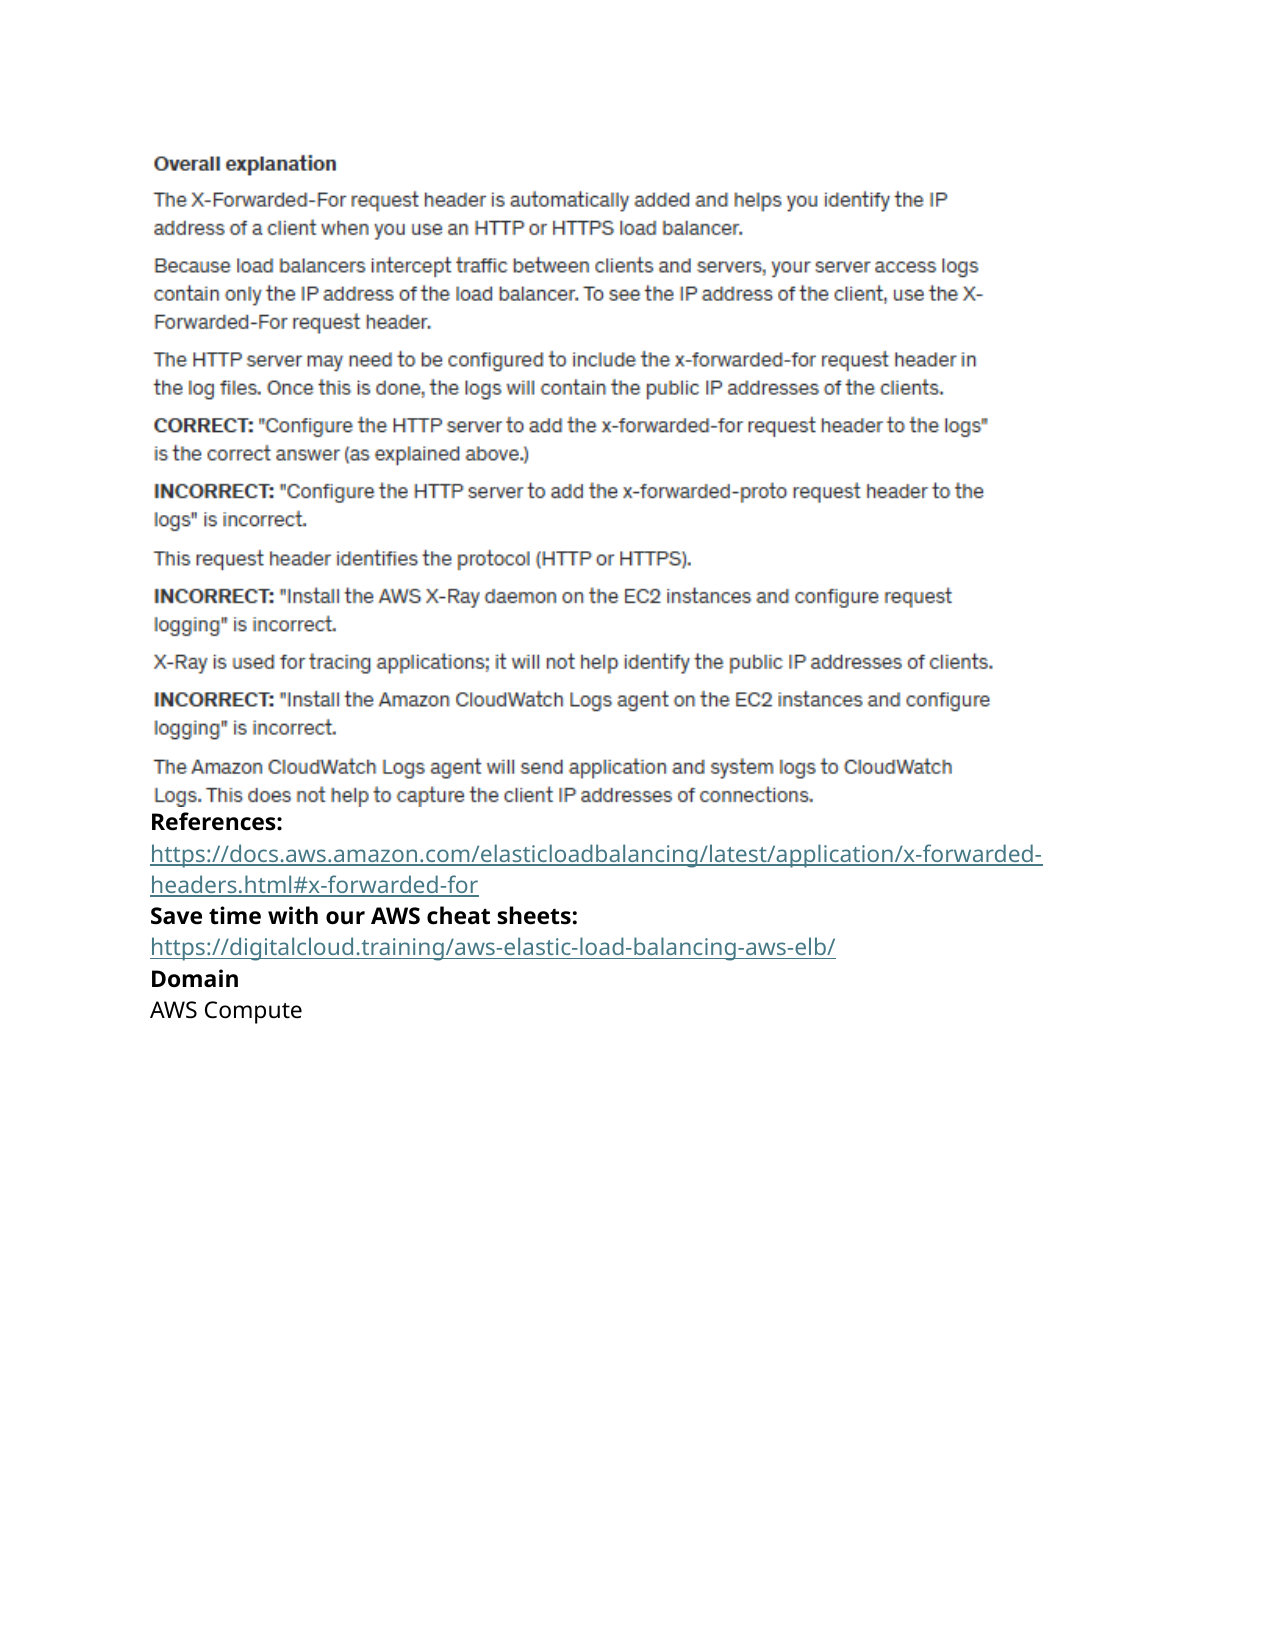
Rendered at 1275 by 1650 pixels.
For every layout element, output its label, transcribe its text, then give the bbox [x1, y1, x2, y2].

picture [150, 150, 1010, 807]
text Domain [150, 963, 1125, 994]
text Save time with our AWS cheat sheets: [150, 900, 1125, 931]
text References: [150, 806, 1125, 838]
text https://docs.aws.amazon.com/elasticloadbalancing/latest/application/x-forwarded-headers.html#x-forwarded-for [150, 838, 1125, 900]
text https://digitalcloud.training/aws-elastic-load-balancing-aws-elb/ [150, 931, 1125, 963]
text AWS Compute [150, 994, 1125, 1025]
